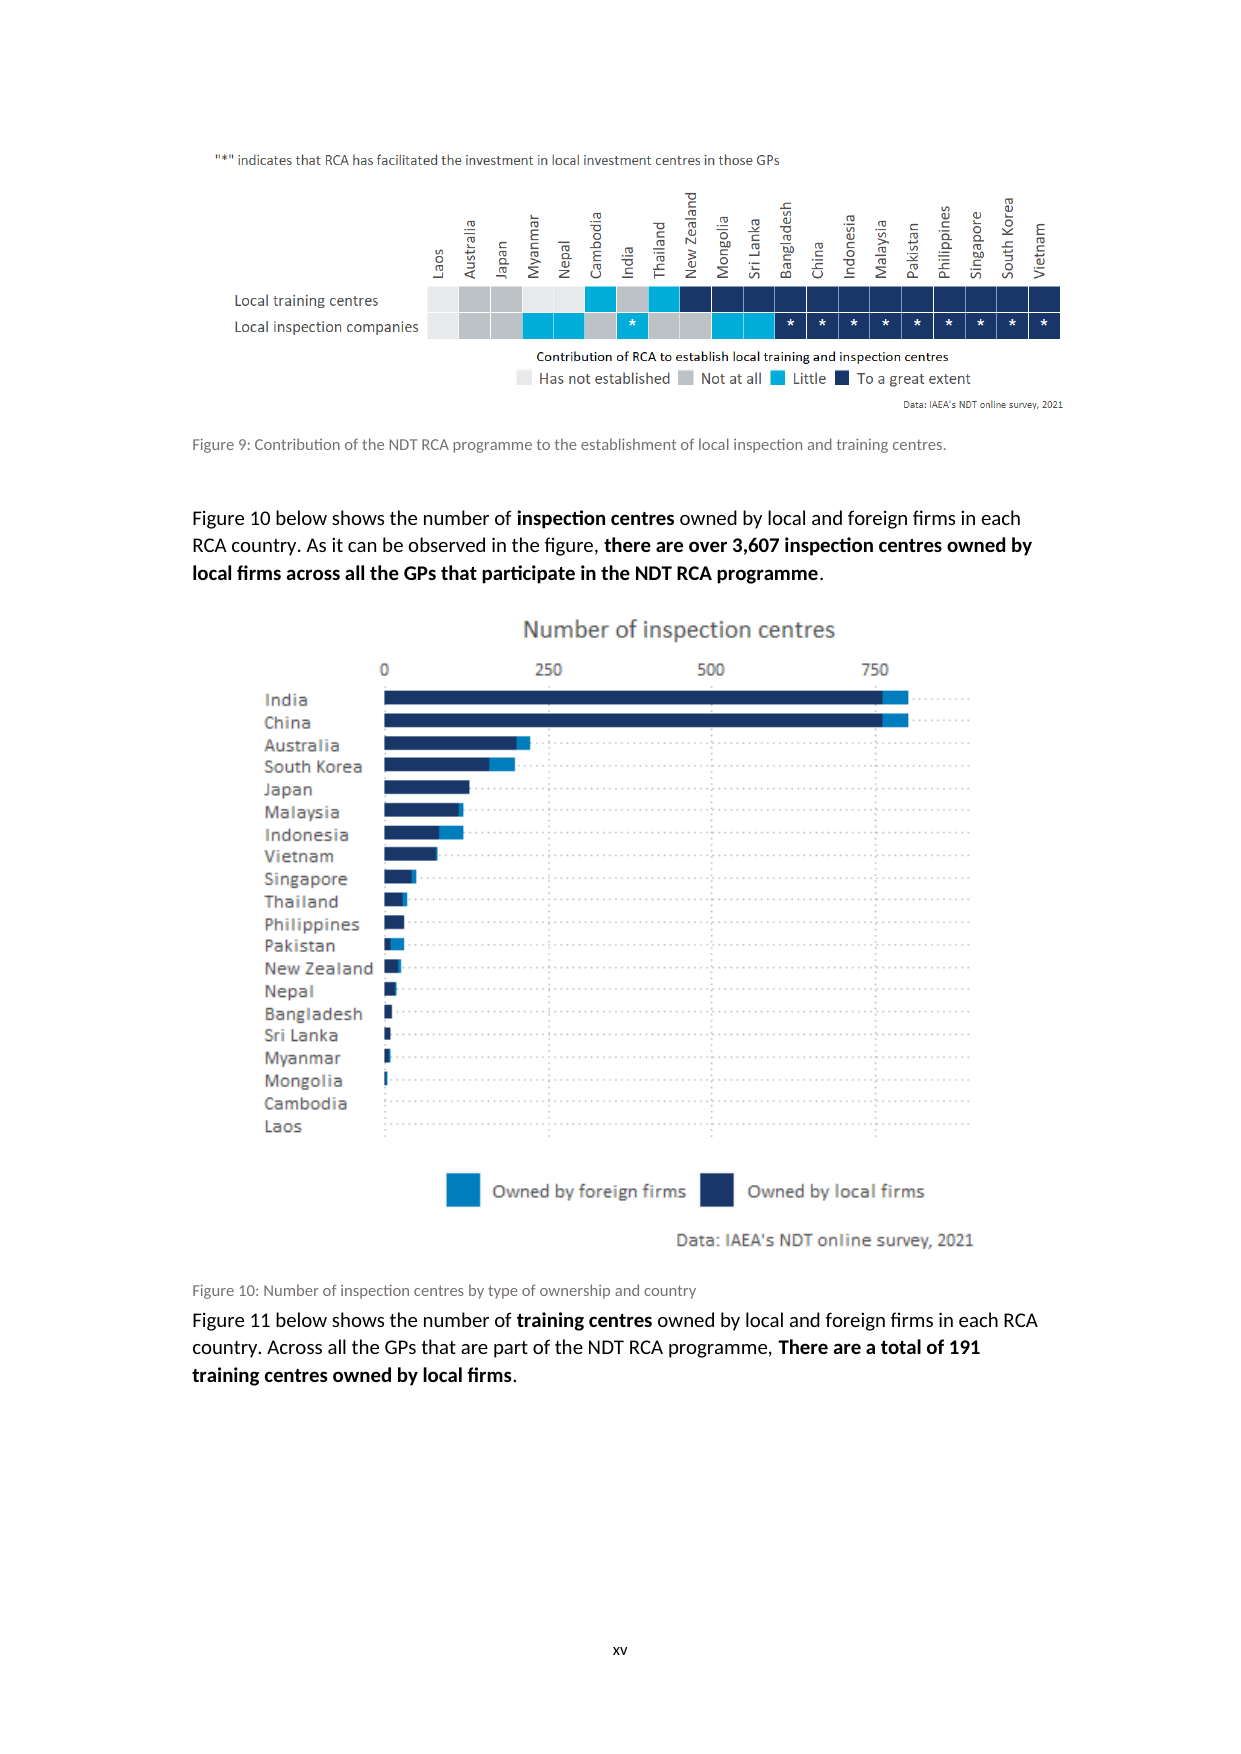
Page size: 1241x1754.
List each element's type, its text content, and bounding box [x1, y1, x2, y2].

picture [210, 150, 1068, 414]
text Figure 10: Number of inspection centres by type of ownership and country [192, 1281, 1048, 1301]
text Figure 10 below shows the number of inspection centres owned by local and foreign firms in each RCA country. As it can be observed in the figure, there are over 3,607 inspection centres owned by local firms across all the GPs that participate in the NDT RCA programme. [192, 505, 1048, 585]
picture [210, 603, 986, 1260]
text Figure 9: Contribution of the NDT RCA programme to the establishment of local inspection and training centres. [192, 434, 1048, 454]
text Figure 11 below shows the number of training centres owned by local and foreign firms in each RCA country. Across all the GPs that are part of the NDT RCA programme, There are a total of 191 training centres owned by local firms. [192, 1307, 1048, 1387]
